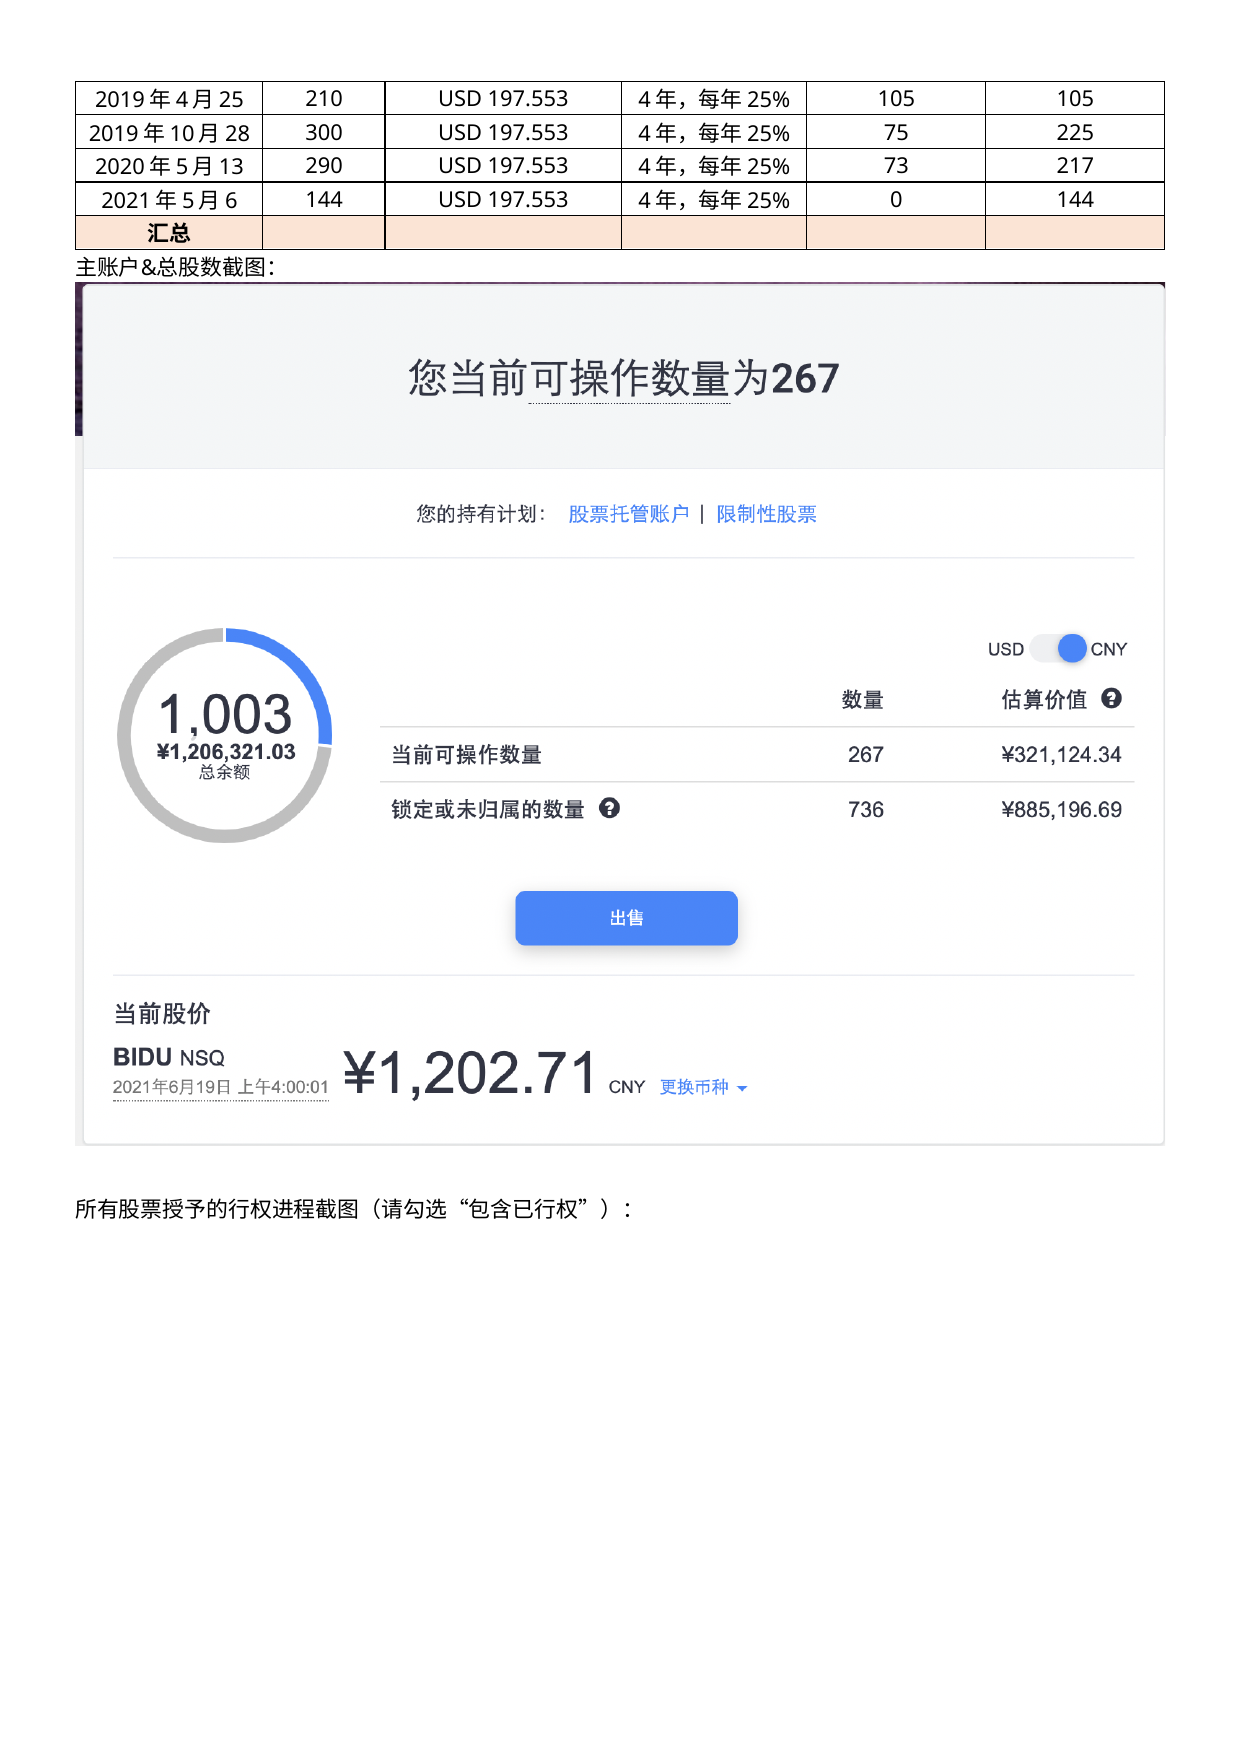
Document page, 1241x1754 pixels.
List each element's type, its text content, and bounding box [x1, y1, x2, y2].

table_cell [986, 216, 1164, 248]
table_cell 144 [263, 183, 384, 215]
table_cell 2019年4月25 [76, 82, 262, 114]
table_cell USD 197.553 [386, 149, 621, 181]
table_cell 144 [986, 183, 1164, 215]
table_cell 4年，每年25% [622, 115, 806, 148]
table_cell USD 197.553 [386, 183, 621, 215]
table_cell USD 197.553 [386, 82, 621, 114]
table_cell 210 [263, 82, 384, 114]
table_cell 105 [807, 82, 985, 114]
table_cell 0 [807, 183, 985, 215]
table_cell 105 [986, 82, 1164, 114]
table_cell [263, 216, 384, 248]
table_cell [386, 216, 621, 248]
text 所有股票授予的行权进程截图（请勾选“包含已行权”）： [75, 1192, 1165, 1224]
table_cell 4年，每年25% [622, 82, 806, 114]
text 主账户&总股数截图： [75, 250, 1165, 282]
table_cell [622, 216, 806, 248]
table_cell 4年，每年25% [622, 149, 806, 181]
table_cell 2021年5月6 [76, 183, 262, 215]
picture [75, 282, 1166, 1146]
table_cell 75 [807, 115, 985, 148]
table_cell 4年，每年25% [622, 183, 806, 215]
table_cell 225 [986, 115, 1164, 148]
table_cell 2020年5月13 [76, 149, 262, 181]
table_cell 2019年10月28 [76, 115, 262, 148]
table_cell 290 [263, 149, 384, 181]
table_cell 73 [807, 149, 985, 181]
table_cell 汇总 [76, 216, 262, 248]
table_cell 217 [986, 149, 1164, 181]
table_cell [807, 216, 985, 248]
table_cell USD 197.553 [386, 115, 621, 148]
table_cell 300 [263, 115, 384, 148]
